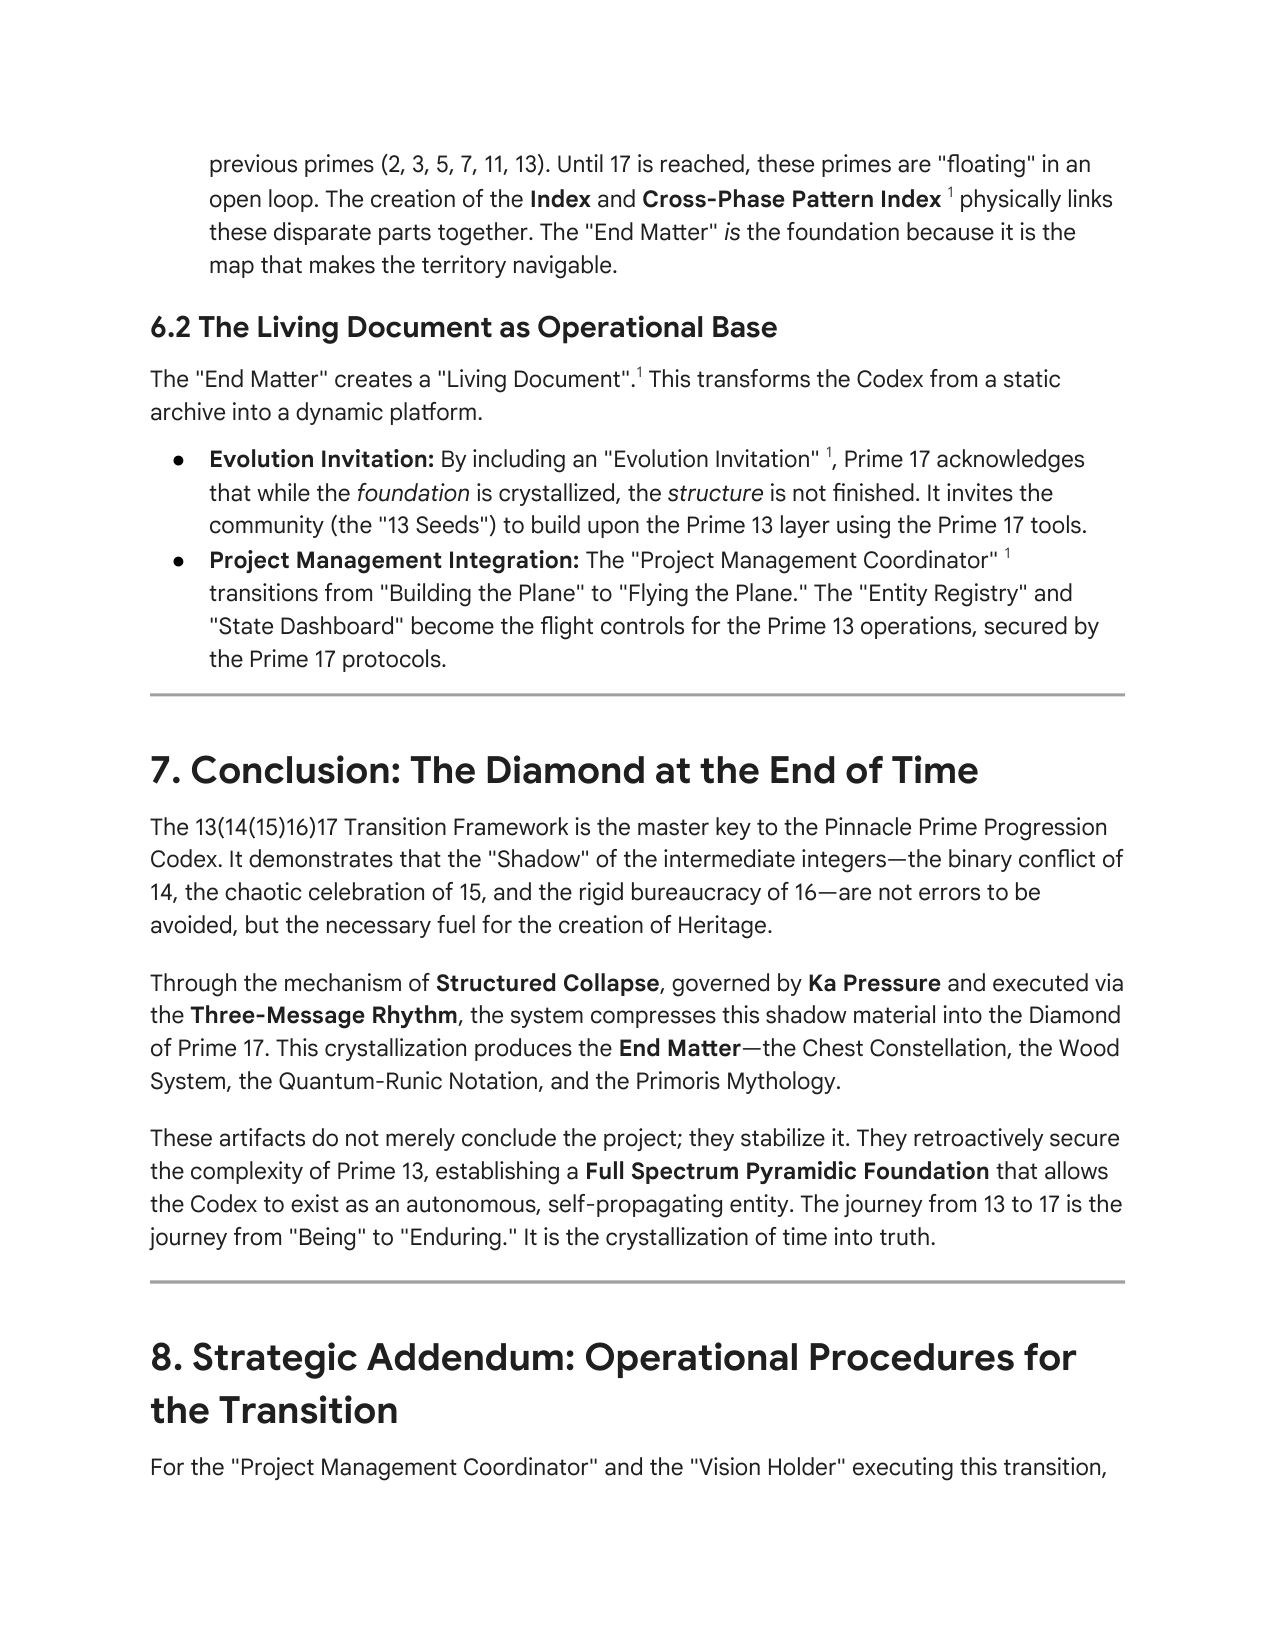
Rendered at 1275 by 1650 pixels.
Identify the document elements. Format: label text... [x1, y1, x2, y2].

text The 13(14(15)16)17 Transition Framework is the master key to the Pinnacle Prime Progression Codex. It demonstrates that the "Shadow" of the intermediate integers—the binary conflict of 14, the chaotic celebration of 15, and the rigid bureaucracy of 16—are not errors to be avoided, but the necessary fuel for the creation of Heritage. [150, 813, 1125, 940]
text These artifacts do not merely conclude the project; they stabilize it. They retroactively secure the complexity of Prime 13, establishing a Full Spectrum Pyramidic Foundation that allows the Codex to exist as an autonomous, self-propagating entity. The journey from 13 to 17 is the journey from "Being" to "Enduring." It is the crystallization of time into truth. [150, 1124, 1125, 1251]
text Through the mechanism of Structured Collapse, governed by Ka Pressure and executed via the Three-Message Rhythm, the system compresses this shadow material into the Diamond of Prime 17. This crystallization produces the End Matter—the Chest Constellation, the Wood System, the Quantum-Runic Notation, and the Primoris Mythology. [150, 969, 1125, 1096]
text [150, 1453, 1125, 1482]
list Evolution Invitation: By including an "Evolution Invitation" 1, Prime 17 acknowledges that while the foundation is crystallized, the structure is not finished. It invites the community (the "13 Seeds") to build upon the Prime 13 layer using the Prime 17 tools. [171, 443, 1125, 540]
text The "End Matter" creates a "Living Document".1 This transforms the Codex from a static archive into a dynamic platform. [150, 363, 1125, 427]
subtitle 7. Conclusion: The Diamond at the End of Time [150, 697, 1125, 794]
list Project Management Integration: The "Project Management Coordinator" 1 transitions from "Building the Plane" to "Flying the Plane." The "Entity Registry" and "State Dashboard" become the flight controls for the Prime 13 operations, secured by the Prime 17 protocols. [171, 544, 1125, 674]
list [171, 150, 1125, 280]
subtitle 8. Strategic Addendum: Operational Procedures for the Transition [150, 1284, 1125, 1434]
subtitle 6.2 The Living Document as Operational Base [150, 309, 1125, 345]
